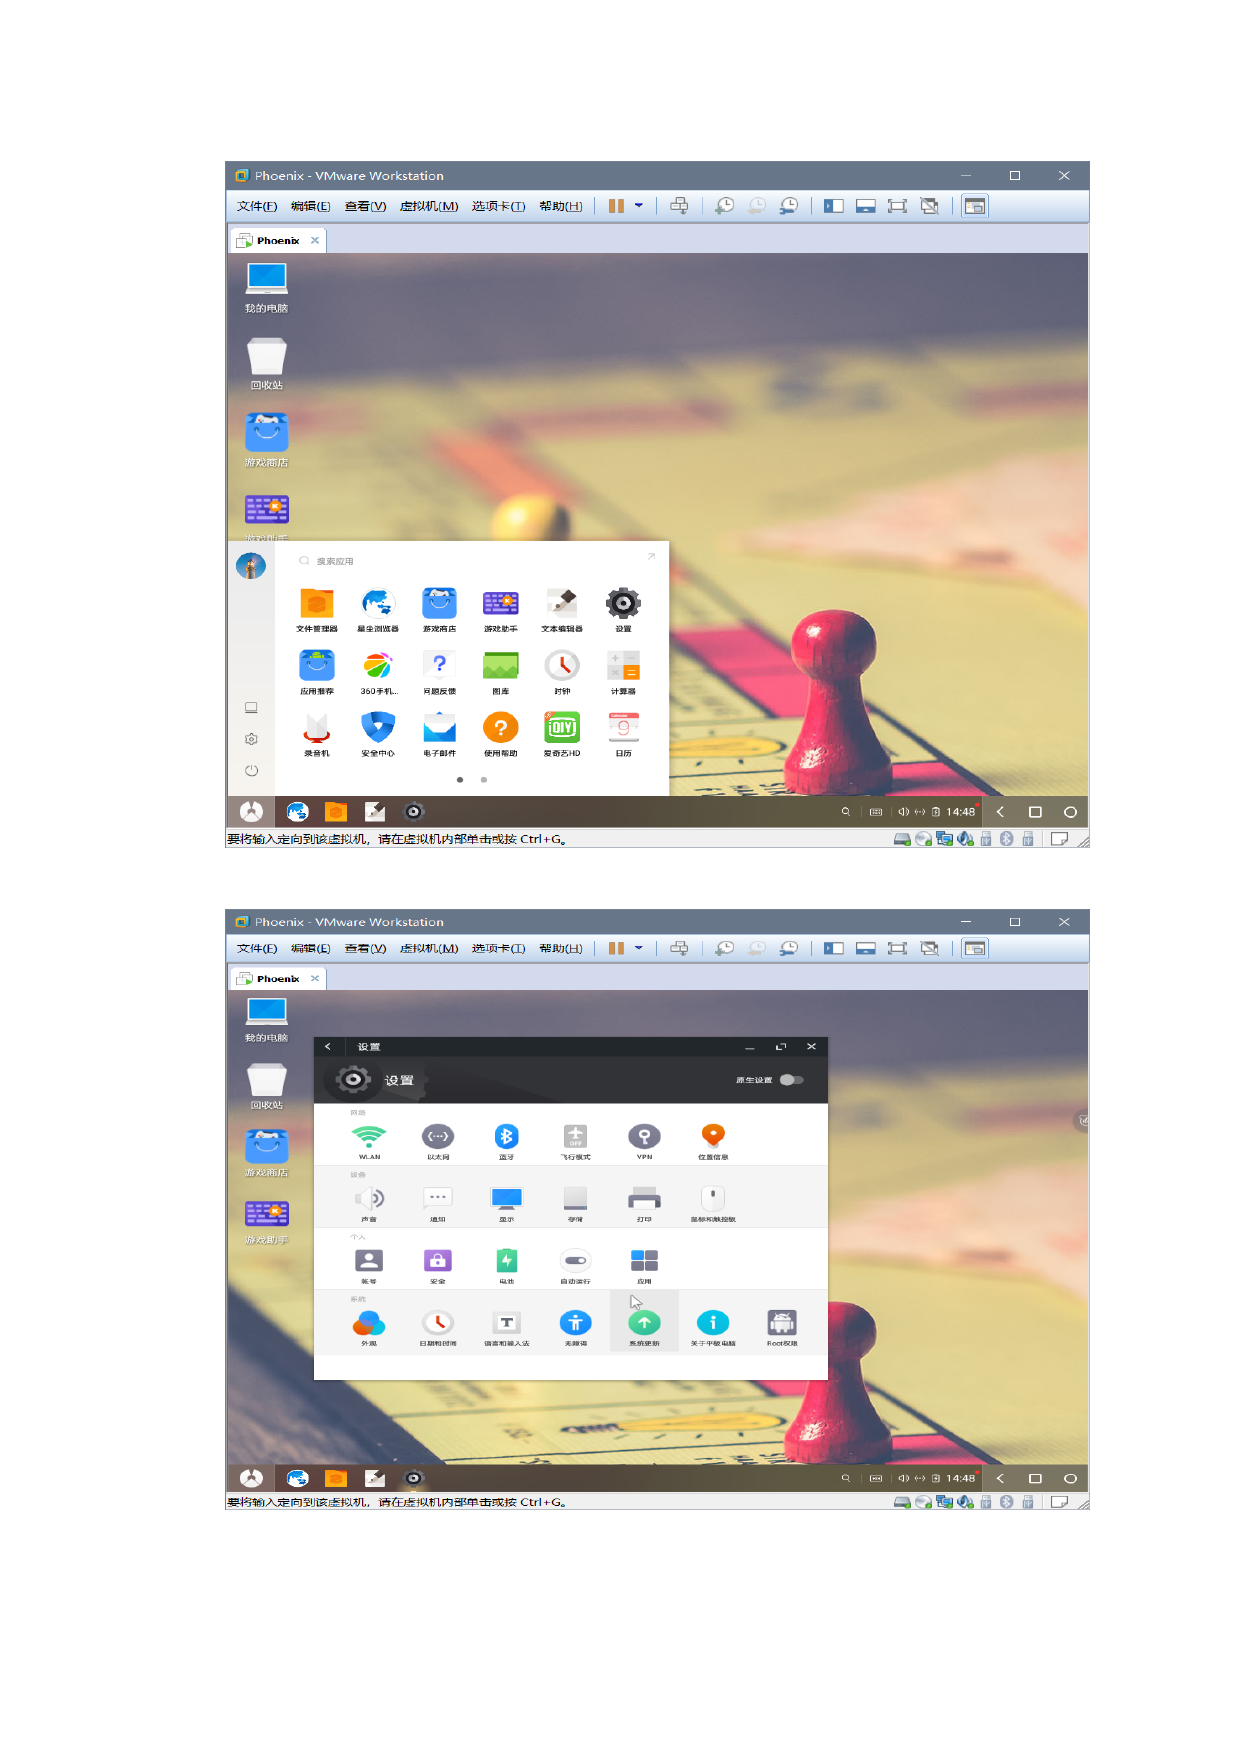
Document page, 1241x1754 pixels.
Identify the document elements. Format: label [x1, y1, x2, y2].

picture [225, 161, 1090, 848]
picture [225, 909, 1090, 1510]
